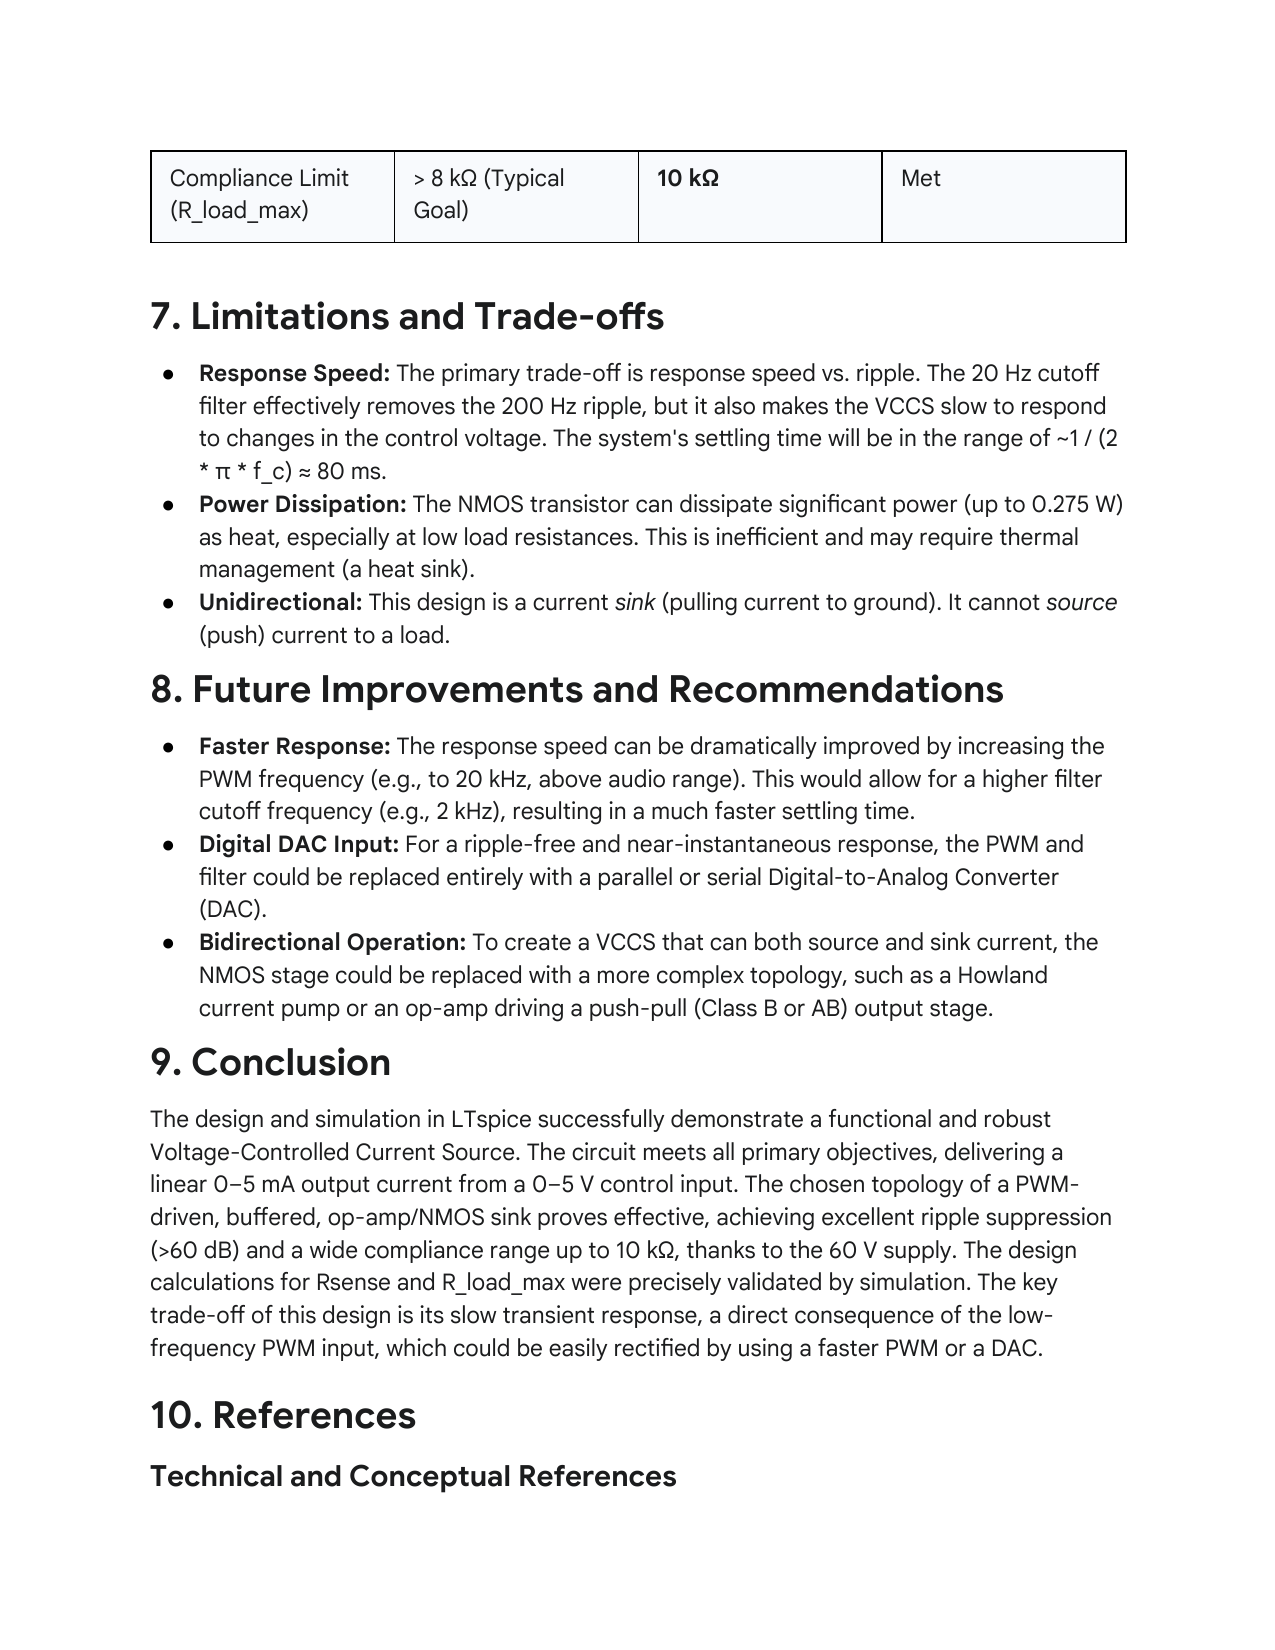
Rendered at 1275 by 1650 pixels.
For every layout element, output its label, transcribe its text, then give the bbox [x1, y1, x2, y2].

list Power Dissipation: The NMOS transistor can dissipate significant power (up to 0.275 W) as heat, especially at low load resistances. This is inefficient and may require thermal management (a heat sink). [161, 490, 1125, 584]
list Response Speed: The primary trade-off is response speed vs. ripple. The 20 Hz cutoff filter effectively removes the 200 Hz ripple, but it also makes the VCCS slow to respond to changes in the control voltage. The system's settling time will be in the range of ~1 / (2 * π * f_c) ≈ 80 ms. [161, 359, 1125, 486]
subtitle 7. Limitations and Trade-offs [150, 293, 1125, 340]
subtitle 9. Conclusion [150, 1039, 1125, 1086]
list Unidirectional: This design is a current sink (pulling current to ground). It cannot source (push) current to a load. [161, 588, 1125, 650]
table_cell Met [883, 152, 1125, 242]
table_cell > 8 kΩ (Typical Goal) [395, 152, 638, 242]
table_cell Compliance Limit (R_load_max) [152, 152, 394, 242]
list Digital DAC Input: For a ripple-free and near-instantaneous response, the PWM and filter could be replaced entirely with a parallel or serial Digital-to-Analog Converter (DAC). [161, 830, 1125, 924]
list Bidirectional Operation: To create a VCCS that can both source and sink current, the NMOS stage could be replaced with a more complex topology, such as a Howland current pump or an op-amp driving a push-pull (Class B or AB) output stage. [161, 928, 1125, 1023]
table_cell 10 kΩ [639, 152, 881, 242]
subtitle 10. References [150, 1392, 1125, 1439]
subtitle Technical and Conceptual References [150, 1458, 1125, 1494]
text The design and simulation in LTspice successfully demonstrate a functional and robust Voltage-Controlled Current Source. The circuit meets all primary objectives, delivering a linear 0–5 mA output current from a 0–5 V control input. The chosen topology of a PWM-driven, buffered, op-amp/NMOS sink proves effective, achieving excellent ripple suppression (>60 dB) and a wide compliance range up to 10 kΩ, thanks to the 60 V supply. The design calculations for Rsense and R_load_max were precisely validated by simulation. The key trade-off of this design is its slow transient response, a direct consequence of the low-frequency PWM input, which could be easily rectified by using a faster PWM or a DAC. [150, 1105, 1125, 1363]
subtitle 8. Future Improvements and Recommendations [150, 666, 1125, 713]
list Faster Response: The response speed can be dramatically improved by increasing the PWM frequency (e.g., to 20 kHz, above audio range). This would allow for a higher filter cutoff frequency (e.g., 2 kHz), resulting in a much faster settling time. [161, 732, 1125, 826]
